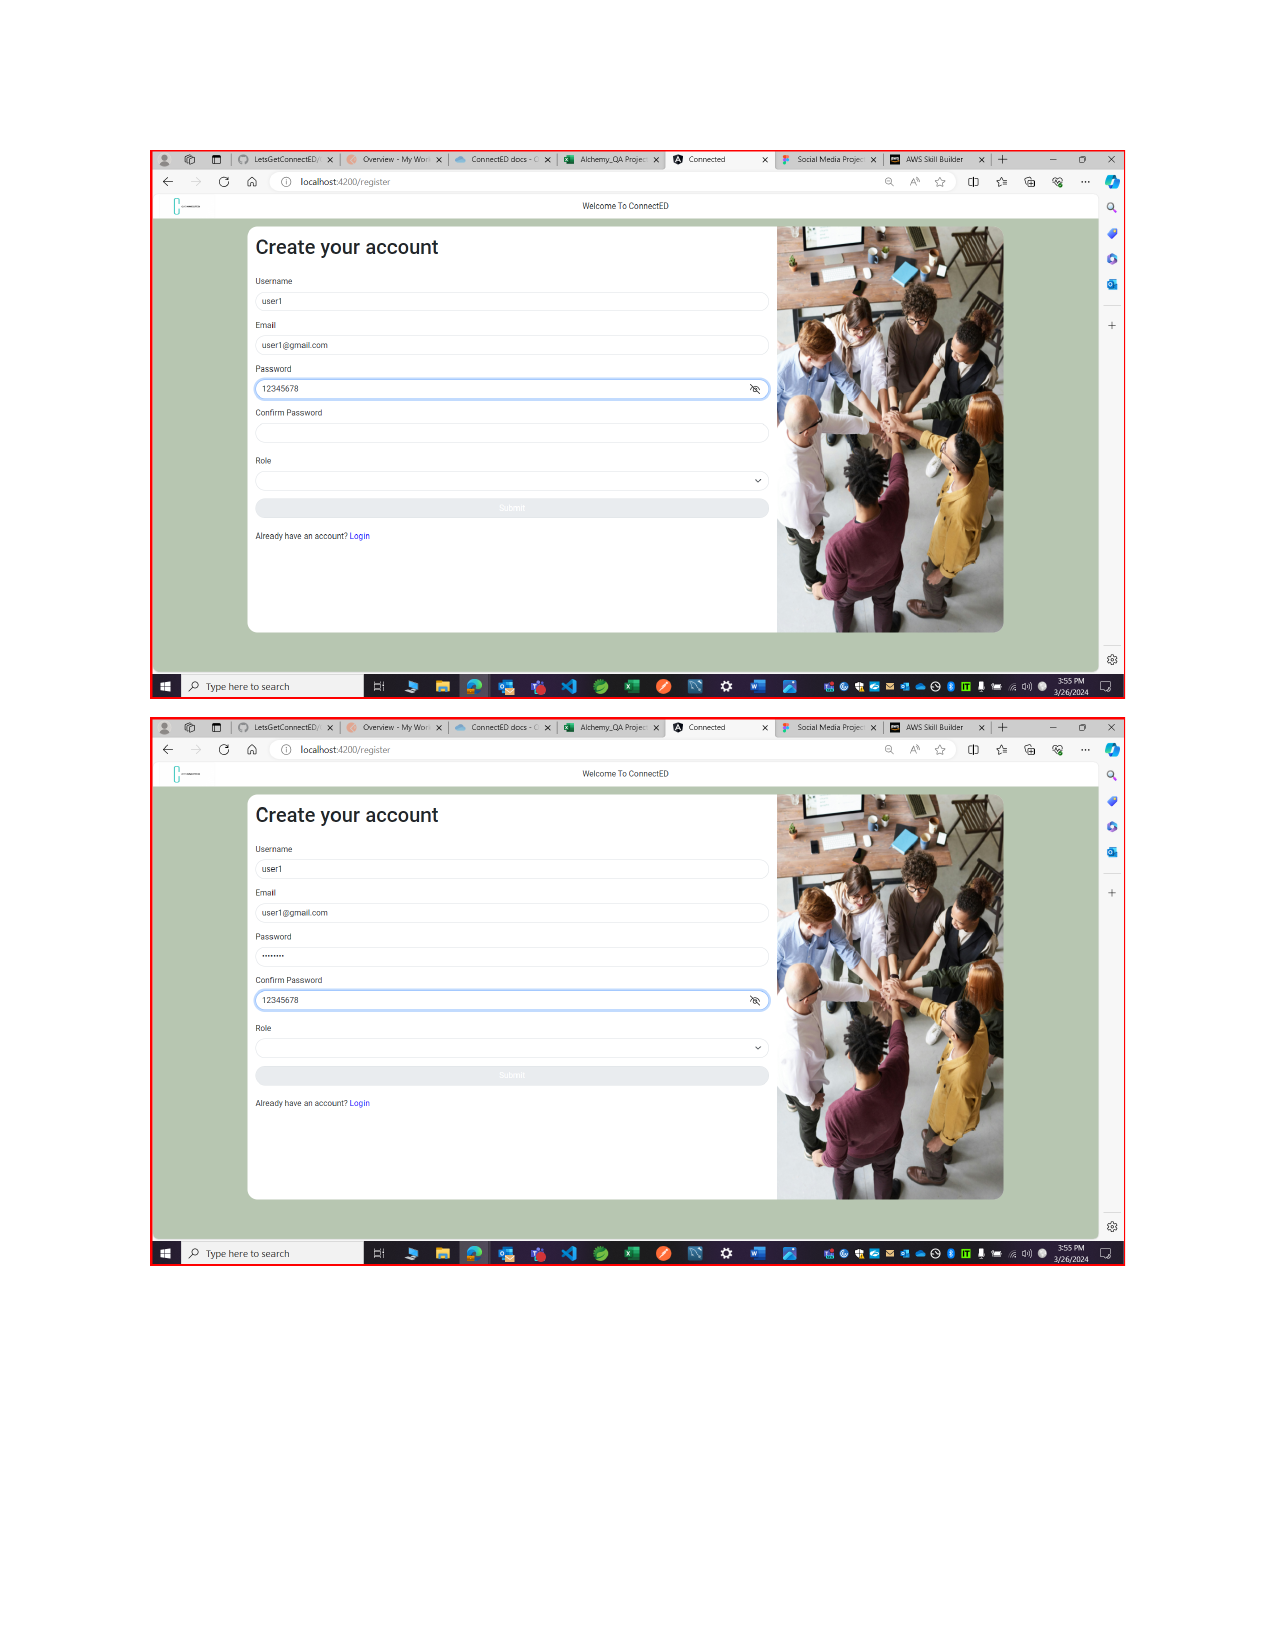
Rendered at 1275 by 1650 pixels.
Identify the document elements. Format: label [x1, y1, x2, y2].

picture [150, 150, 1125, 699]
picture [150, 717, 1125, 1266]
